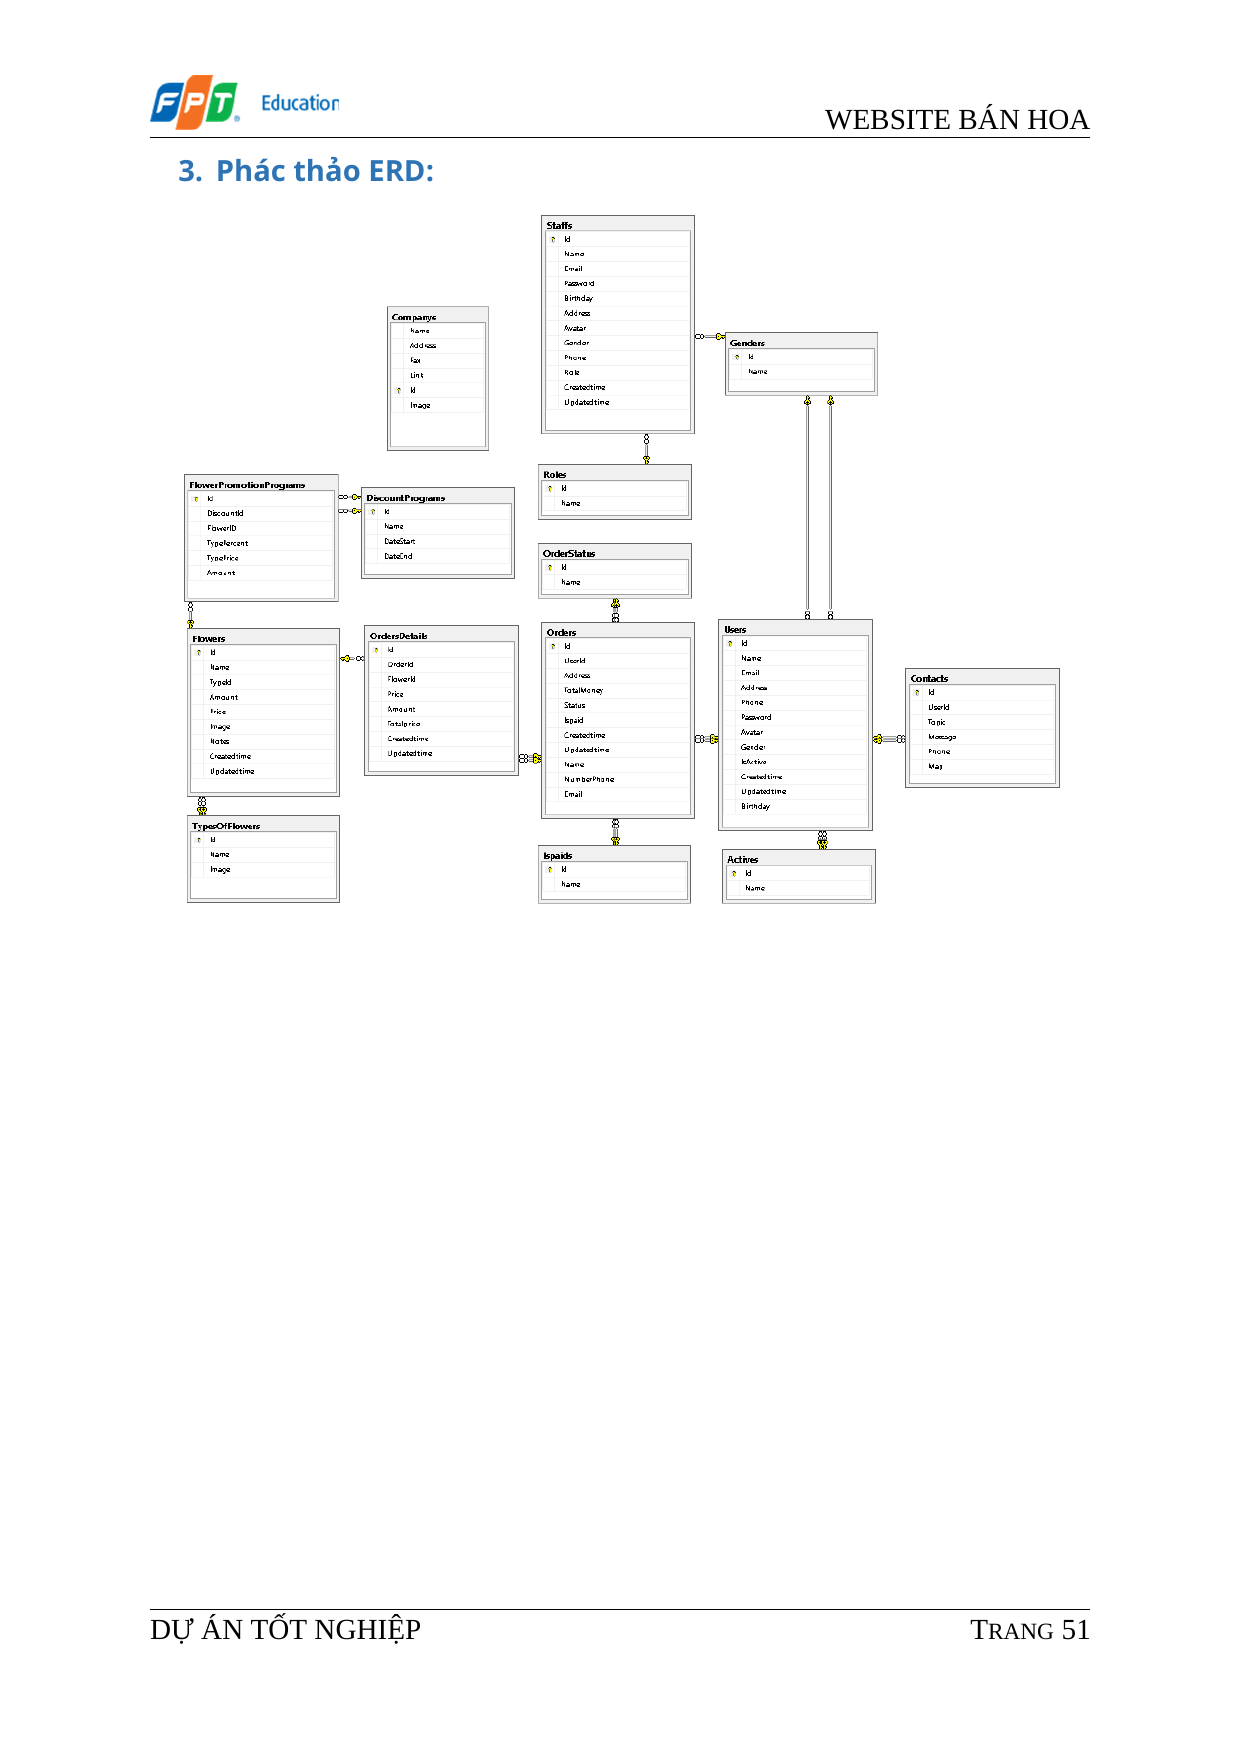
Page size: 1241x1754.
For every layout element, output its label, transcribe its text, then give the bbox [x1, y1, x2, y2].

picture [150, 205, 1090, 916]
picture [150, 75, 339, 130]
subtitle Phác thảo ERD: [178, 150, 1090, 190]
